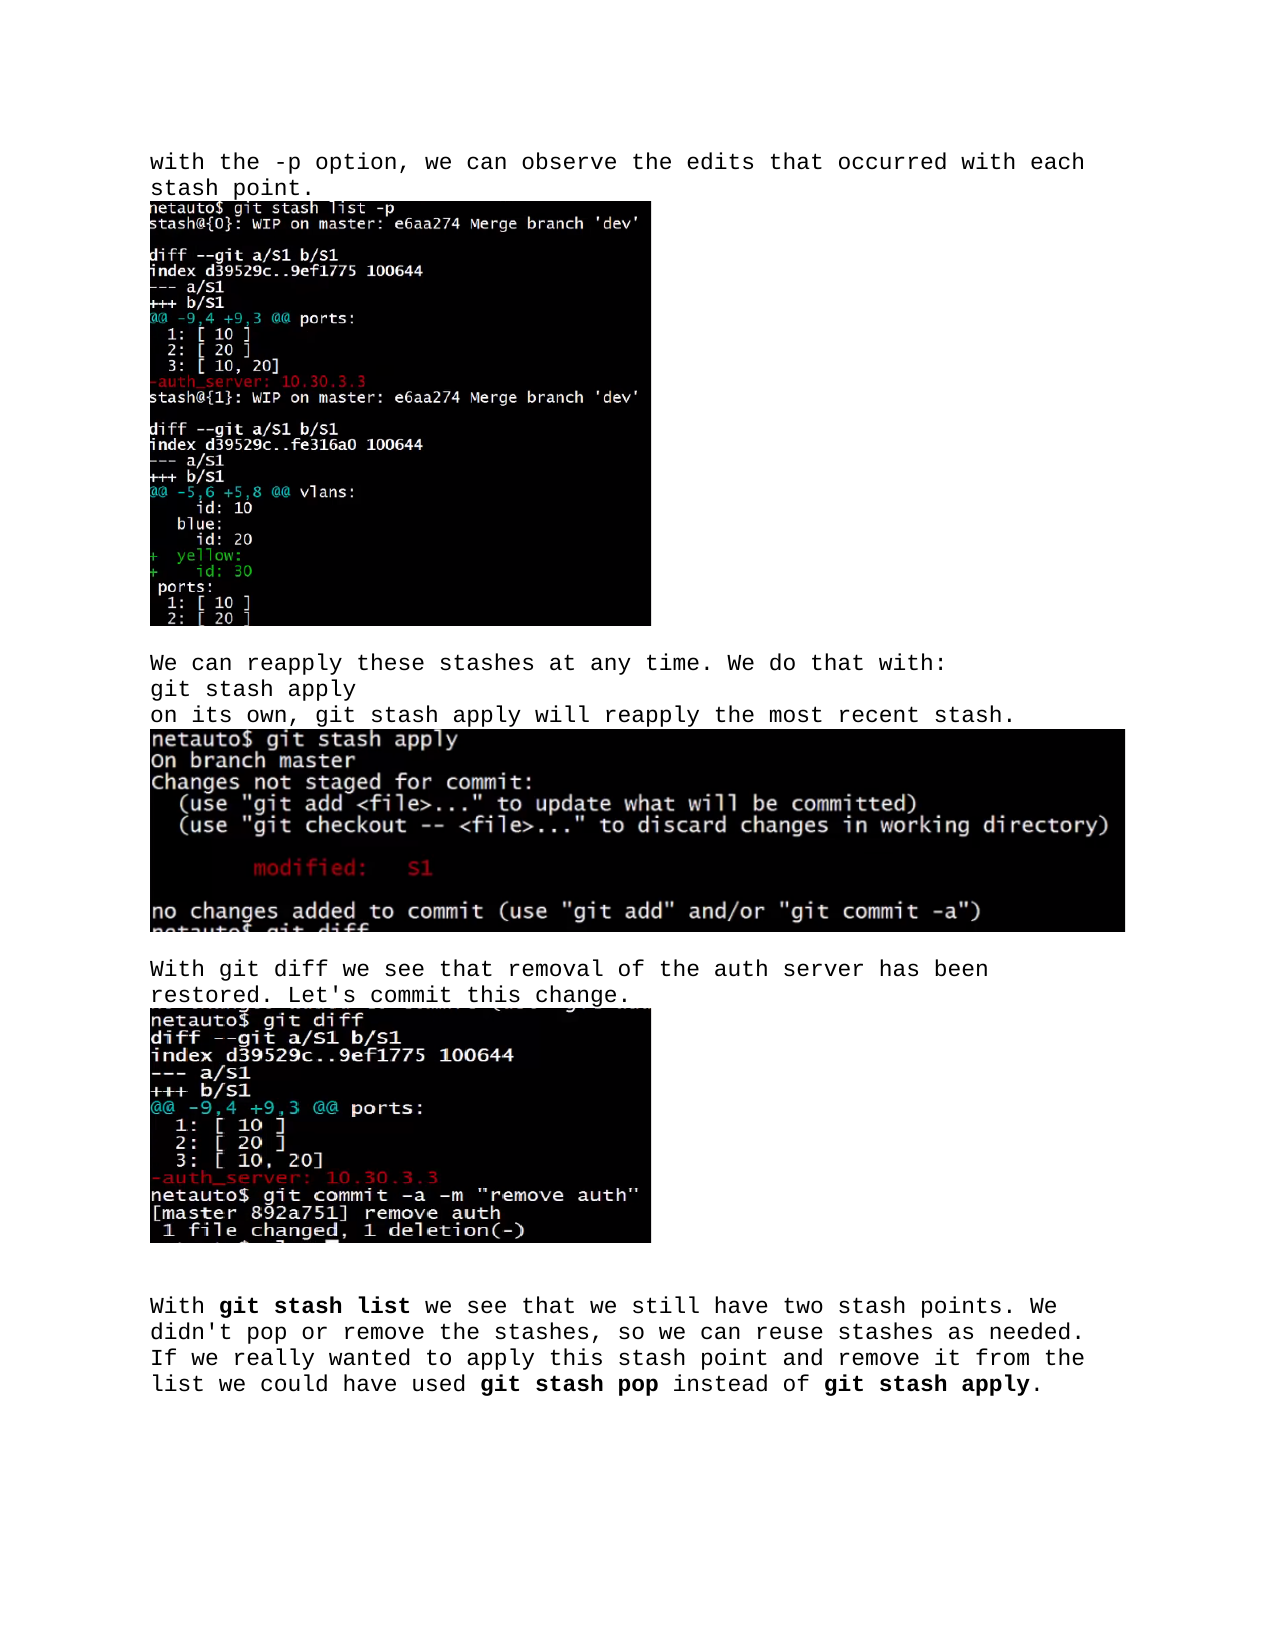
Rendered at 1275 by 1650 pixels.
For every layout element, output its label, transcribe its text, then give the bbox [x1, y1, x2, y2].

text We can reapply these stashes at any time. We do that with: [150, 651, 1125, 677]
text with the -p option, we can observe the edits that occurred with each stash point. [150, 150, 1125, 202]
text on its own, git stash apply will reapply the most recent stash. [150, 703, 1125, 729]
text git stash apply [150, 677, 1125, 703]
picture [150, 1008, 652, 1243]
picture [150, 729, 1125, 932]
text With git stash list we see that we still have two stash points. We didn't pop or remove the stashes, so we can reuse stashes as needed. If we really wanted to apply this stash point and remove it from the list we could have used git stash pop instead of git stash apply. [150, 1294, 1125, 1398]
picture [150, 201, 652, 626]
text With git diff we see that removal of the auth server has been restored. Let's commit this change. [150, 957, 1125, 1009]
